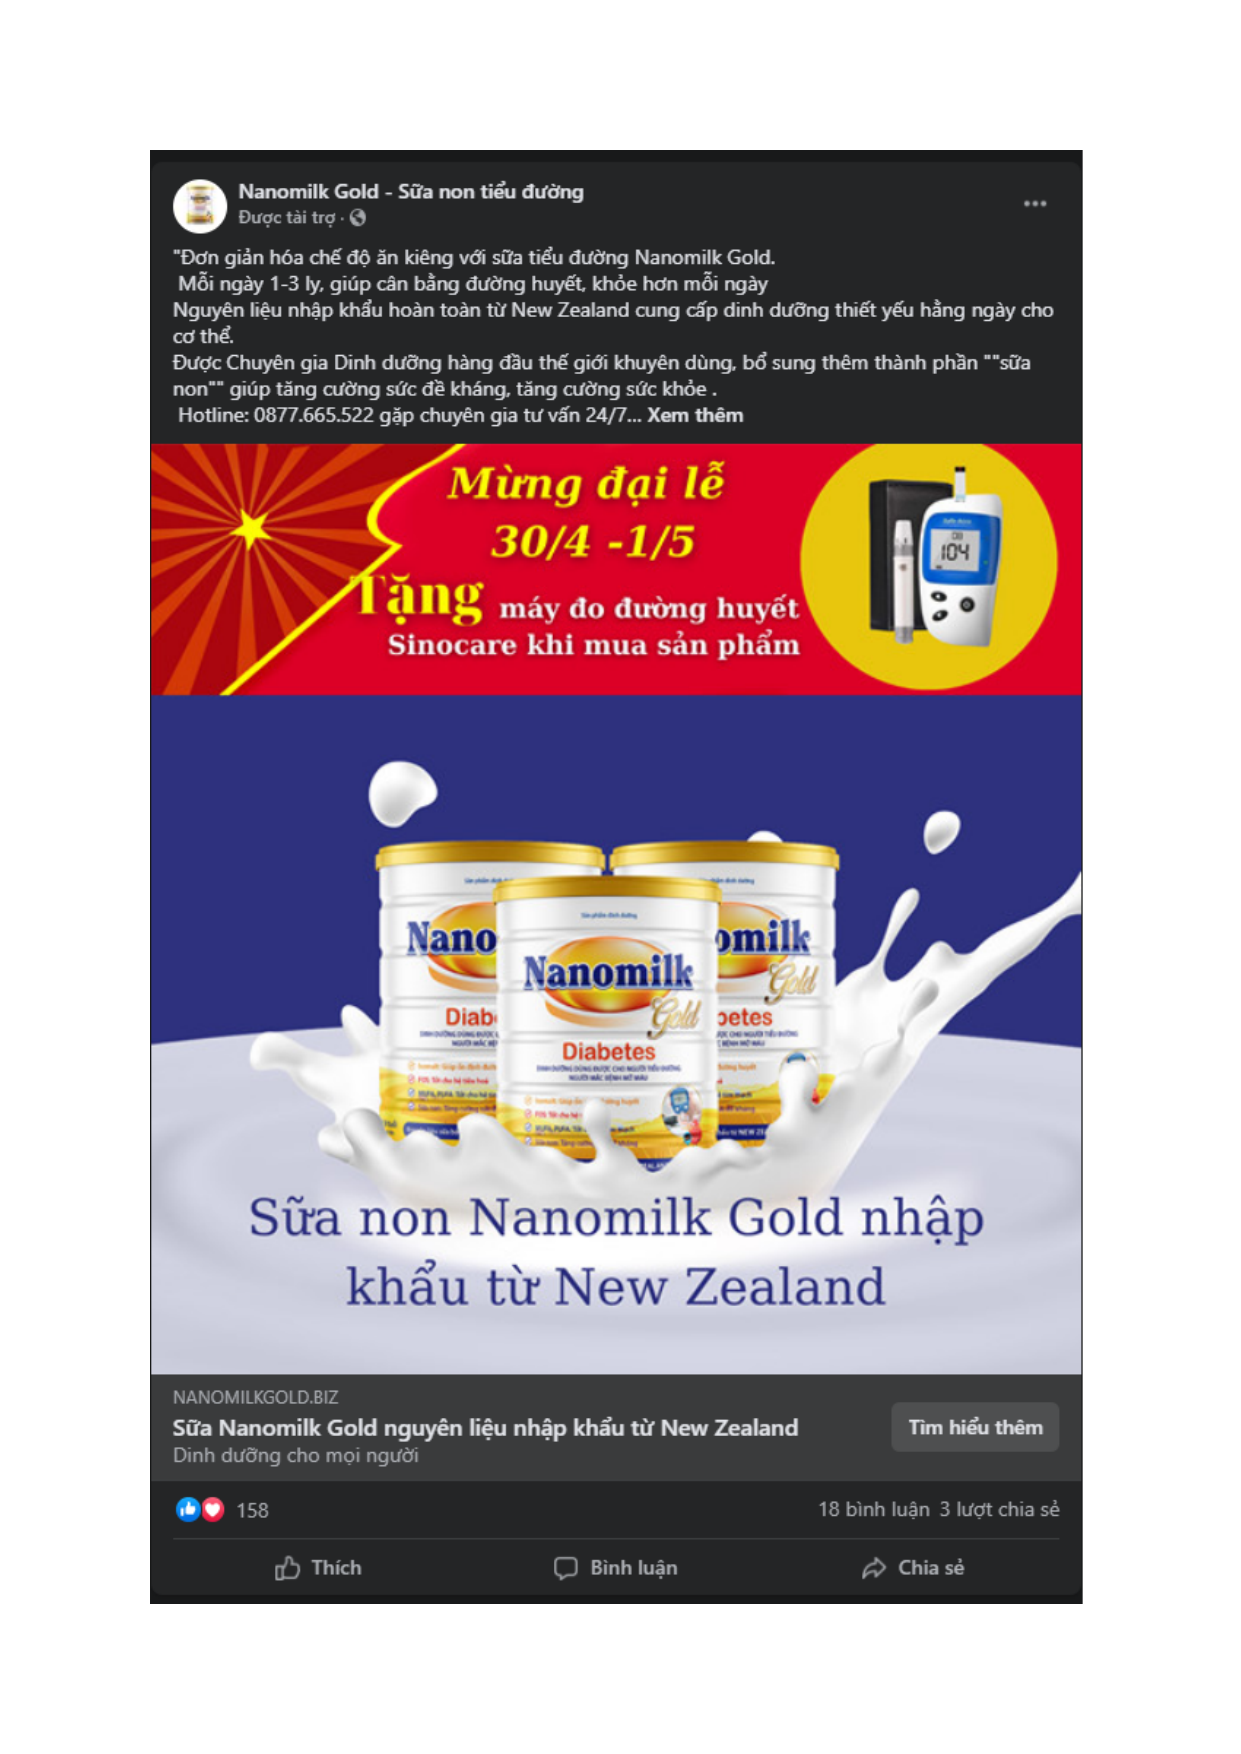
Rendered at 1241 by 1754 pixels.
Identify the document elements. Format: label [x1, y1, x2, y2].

picture [150, 150, 1083, 1604]
